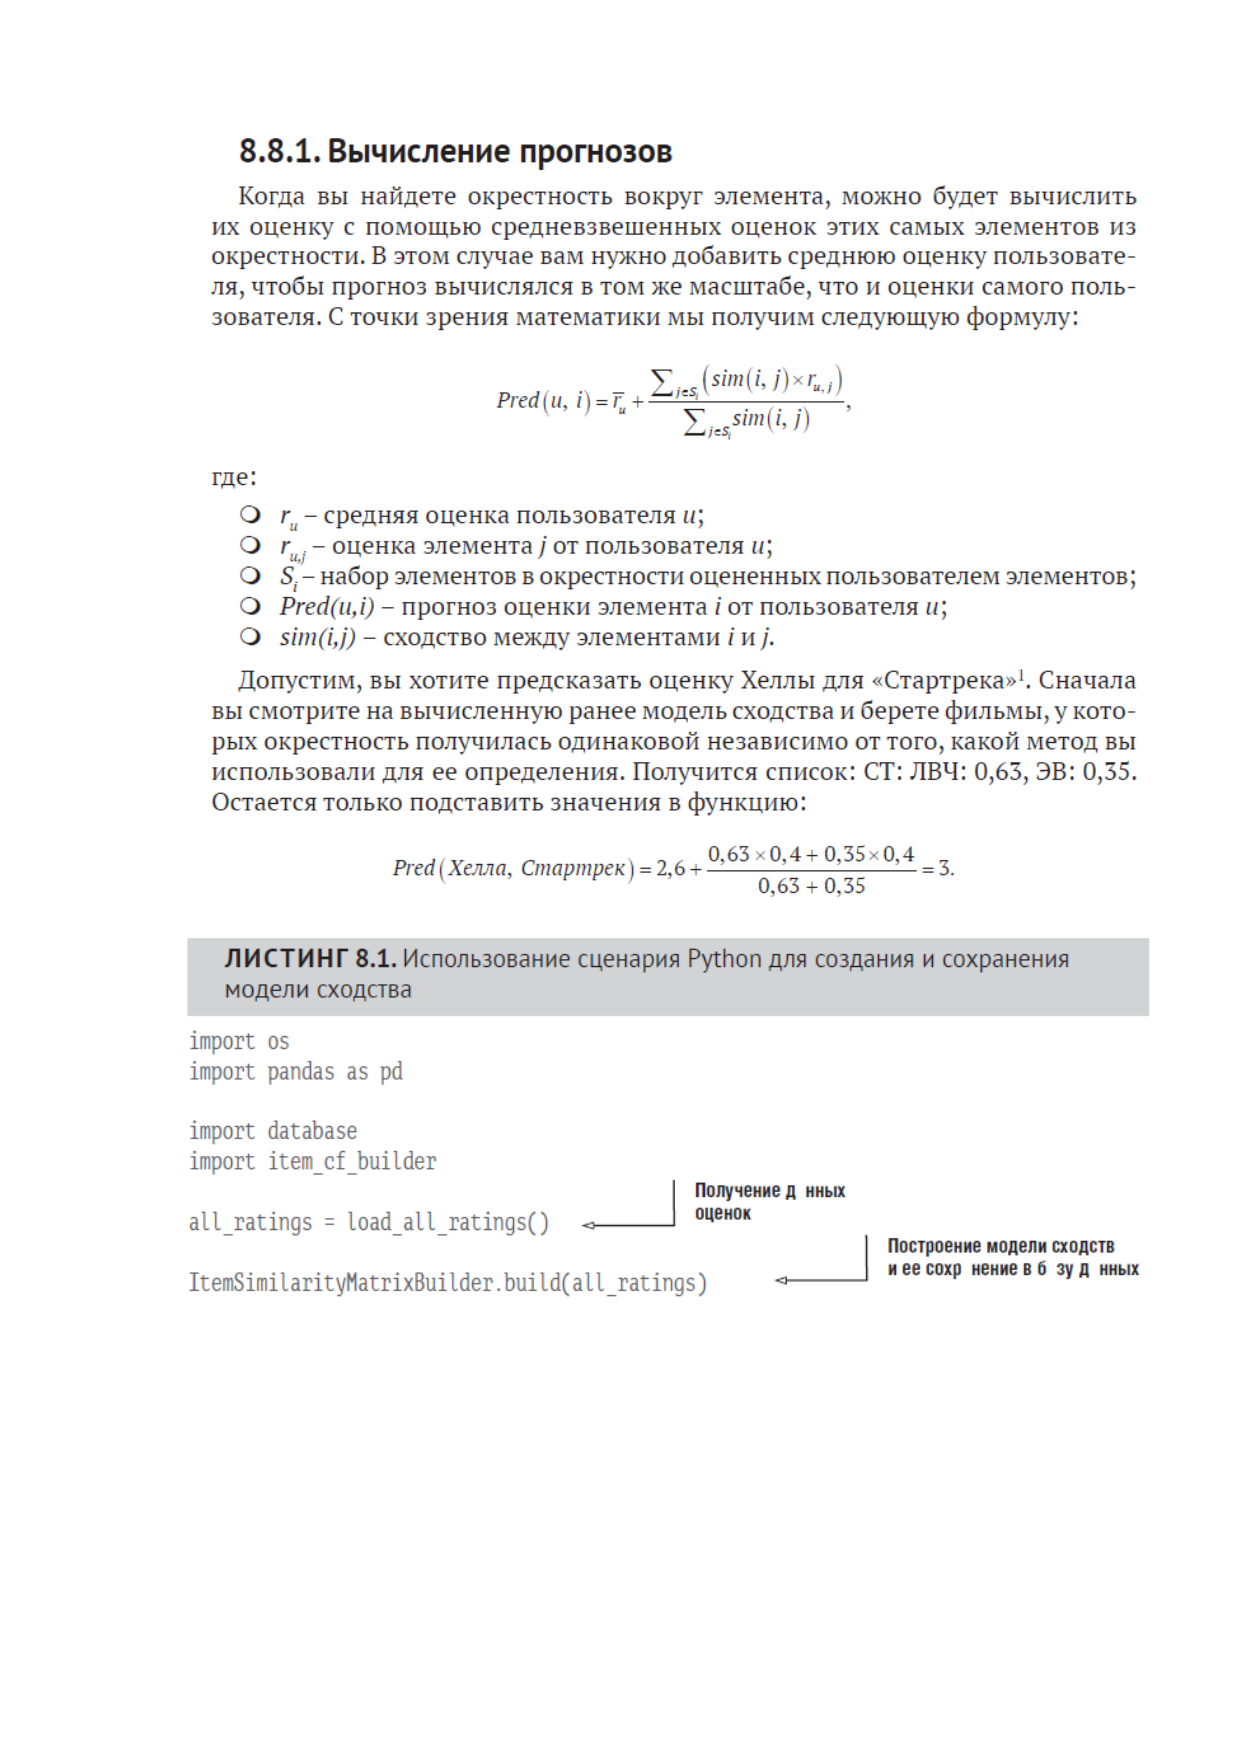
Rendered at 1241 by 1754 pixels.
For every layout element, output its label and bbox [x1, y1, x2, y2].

picture [177, 929, 1152, 1307]
picture [177, 118, 1152, 911]
